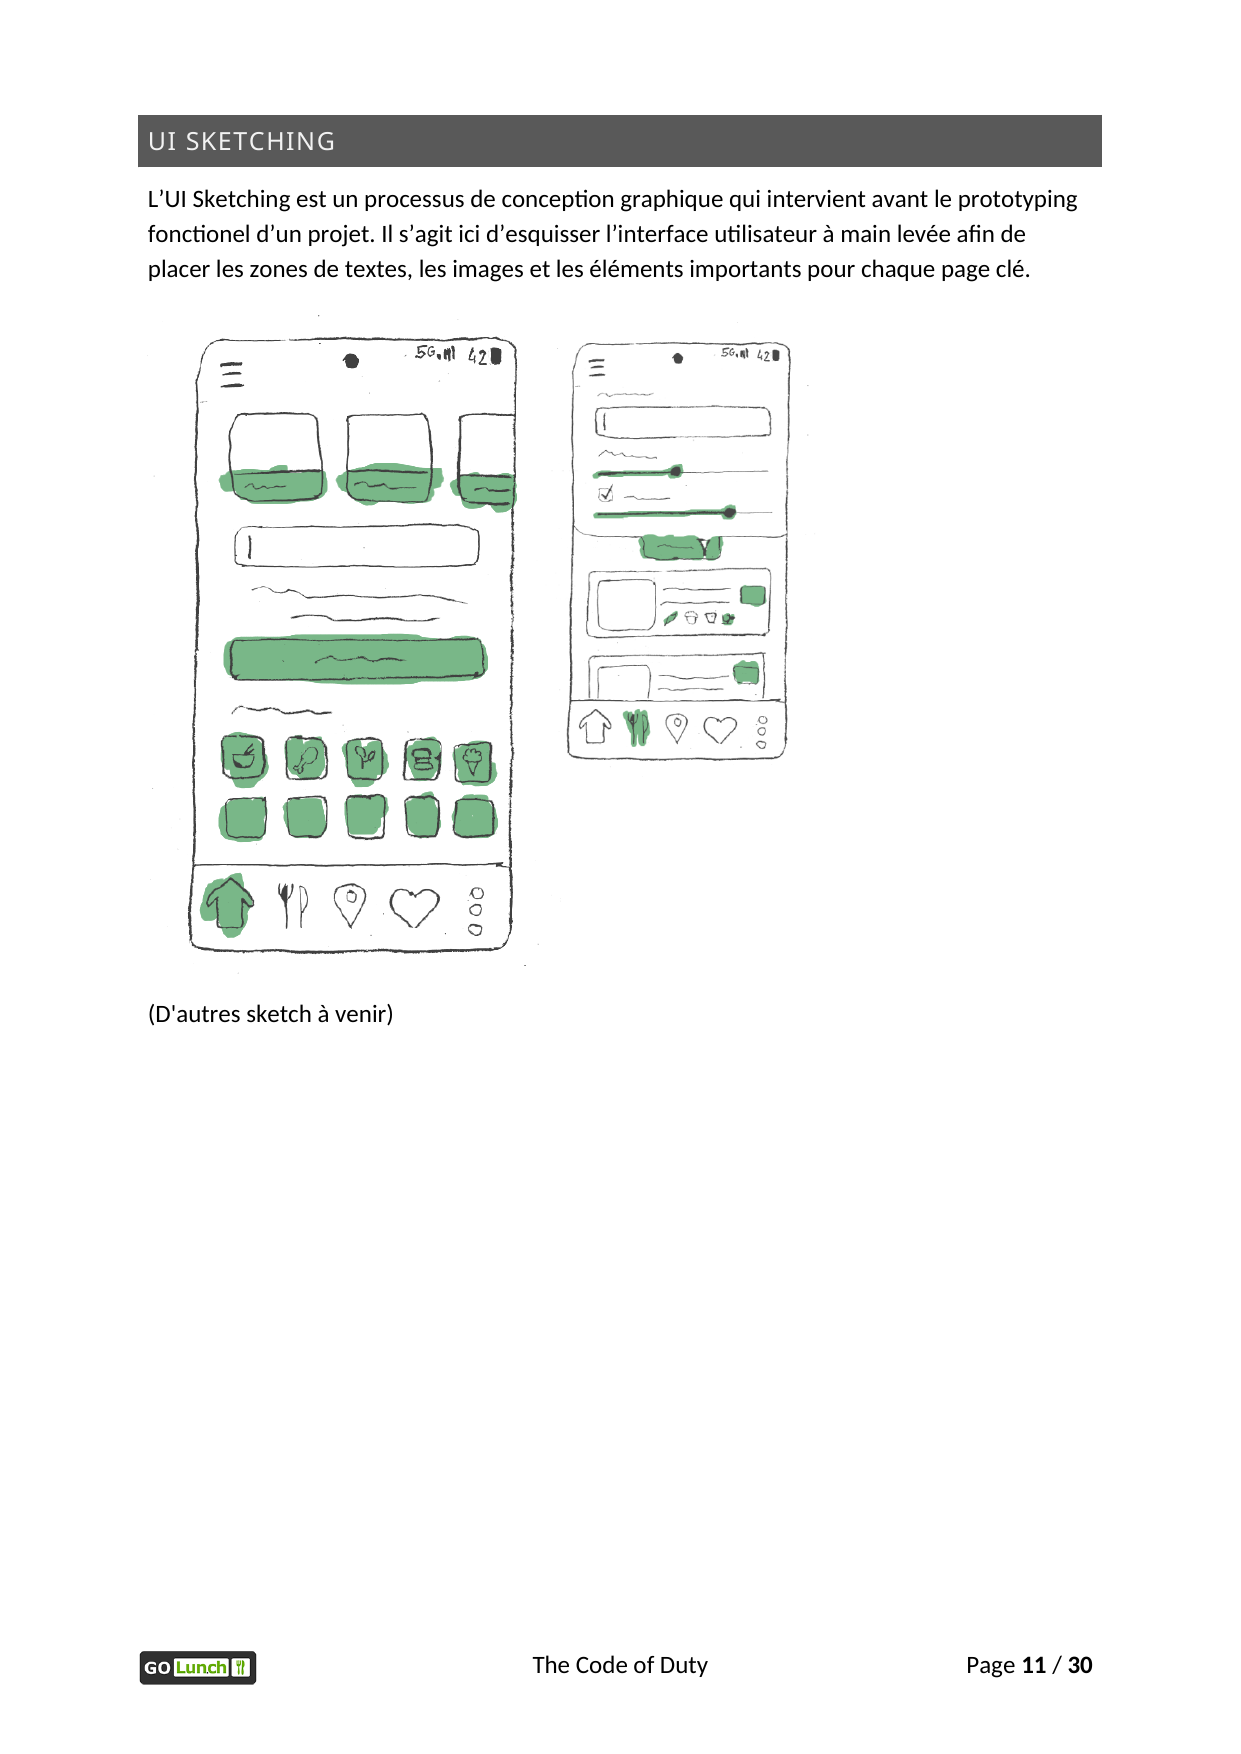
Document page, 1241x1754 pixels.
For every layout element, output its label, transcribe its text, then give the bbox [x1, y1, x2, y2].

picture [136, 1648, 260, 1687]
text L’UI Sketching est un processus de conception graphique qui intervient avant le prototyping fonctionel d’un projet. Il s’agit ici d’esquisser l’interface utilisateur à main levée afin de placer les zones de textes, les images et les éléments importants pour chaque page clé. [148, 183, 1093, 283]
subtitle UI Sketching [148, 124, 1093, 158]
text (D'autres sketch à venir) [148, 998, 1093, 1029]
picture [147, 308, 823, 974]
